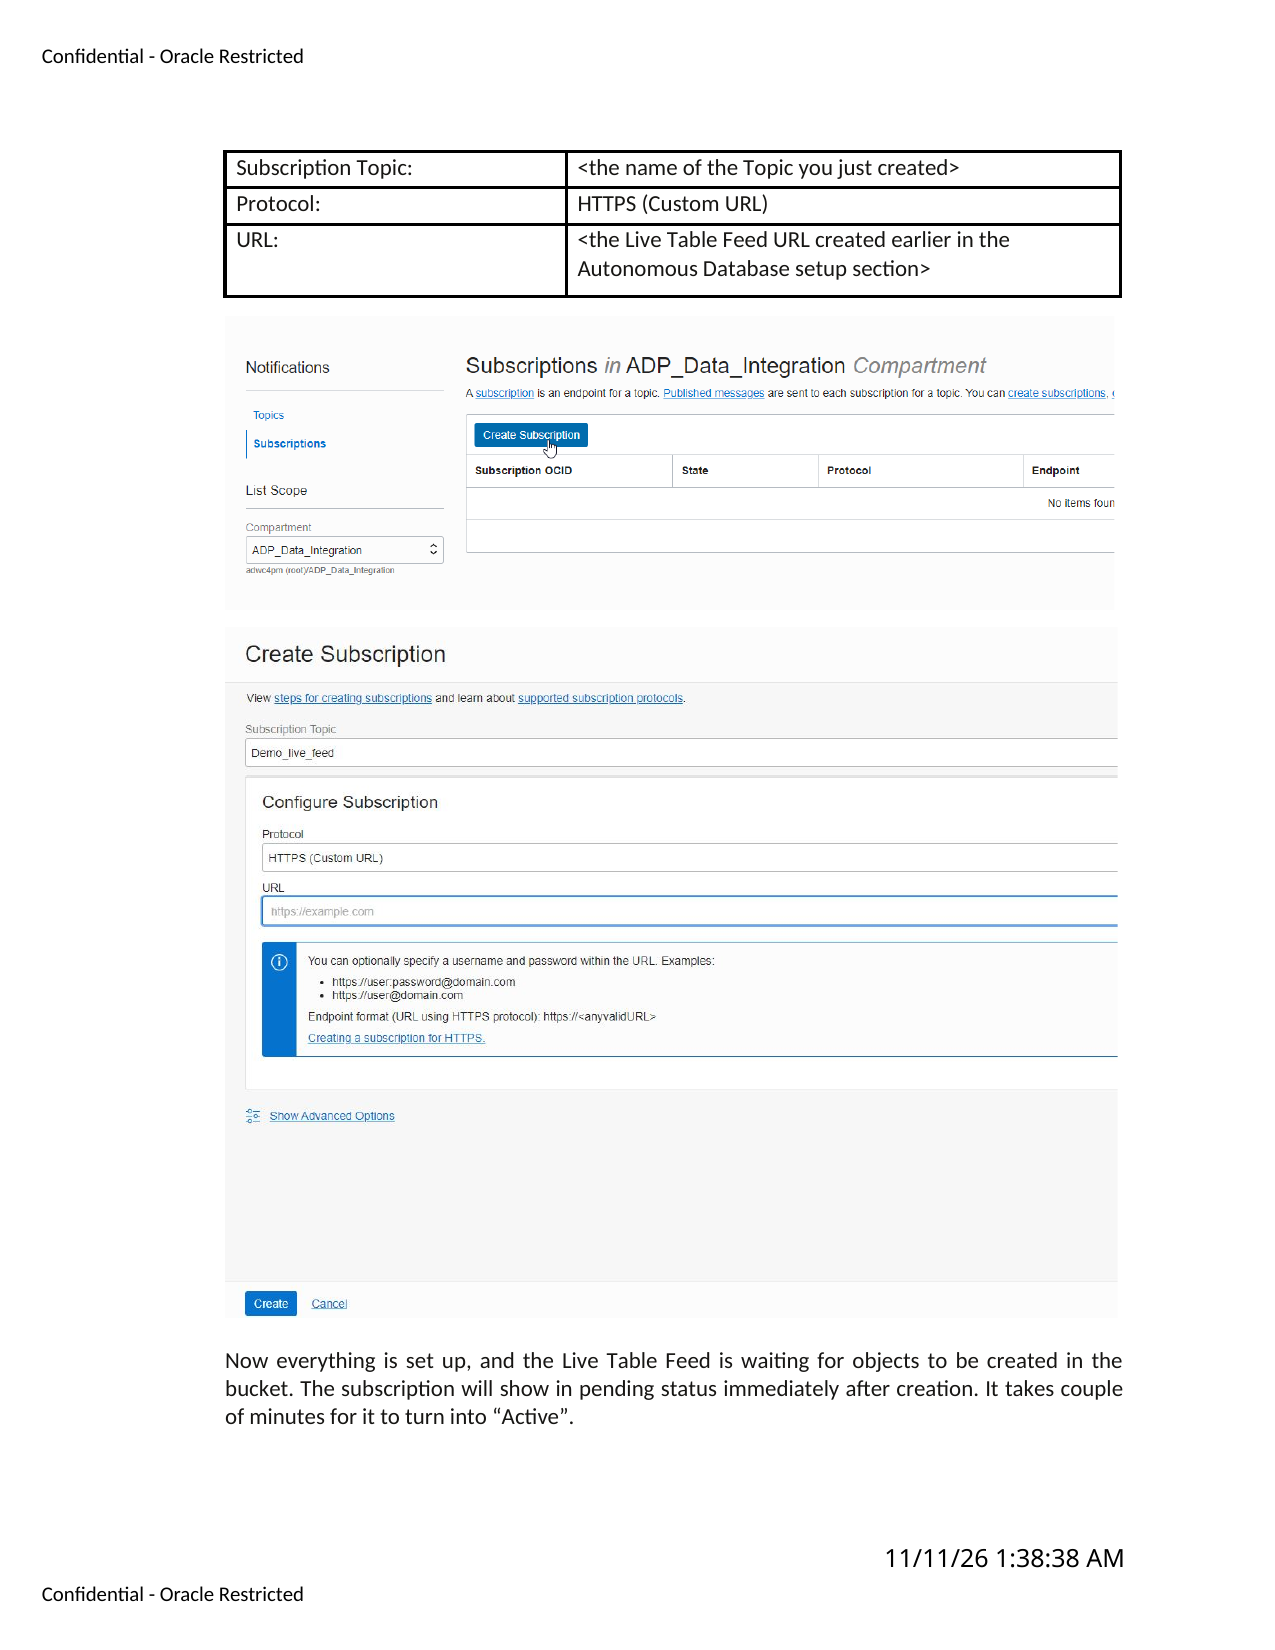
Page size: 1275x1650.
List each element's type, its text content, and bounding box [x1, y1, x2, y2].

table_cell HTTPS (Custom URL) [568, 189, 1119, 222]
picture [225, 316, 1115, 610]
table_header <the name of the Topic you just created> [568, 153, 1119, 186]
table_cell URL: [227, 226, 565, 295]
picture [225, 627, 1118, 1318]
table_header Subscription Topic: [227, 153, 565, 186]
text Now everything is set up, and the Live Table Feed is waiting for objects to be created in the bucket. The subscription will show in pending status immediately after creation. It takes couple of minutes for it to turn into “Active”. [225, 1346, 1125, 1430]
table_cell <the Live Table Feed URL created earlier in the Autonomous Database setup section> [568, 226, 1119, 295]
table_cell Protocol: [227, 189, 565, 222]
